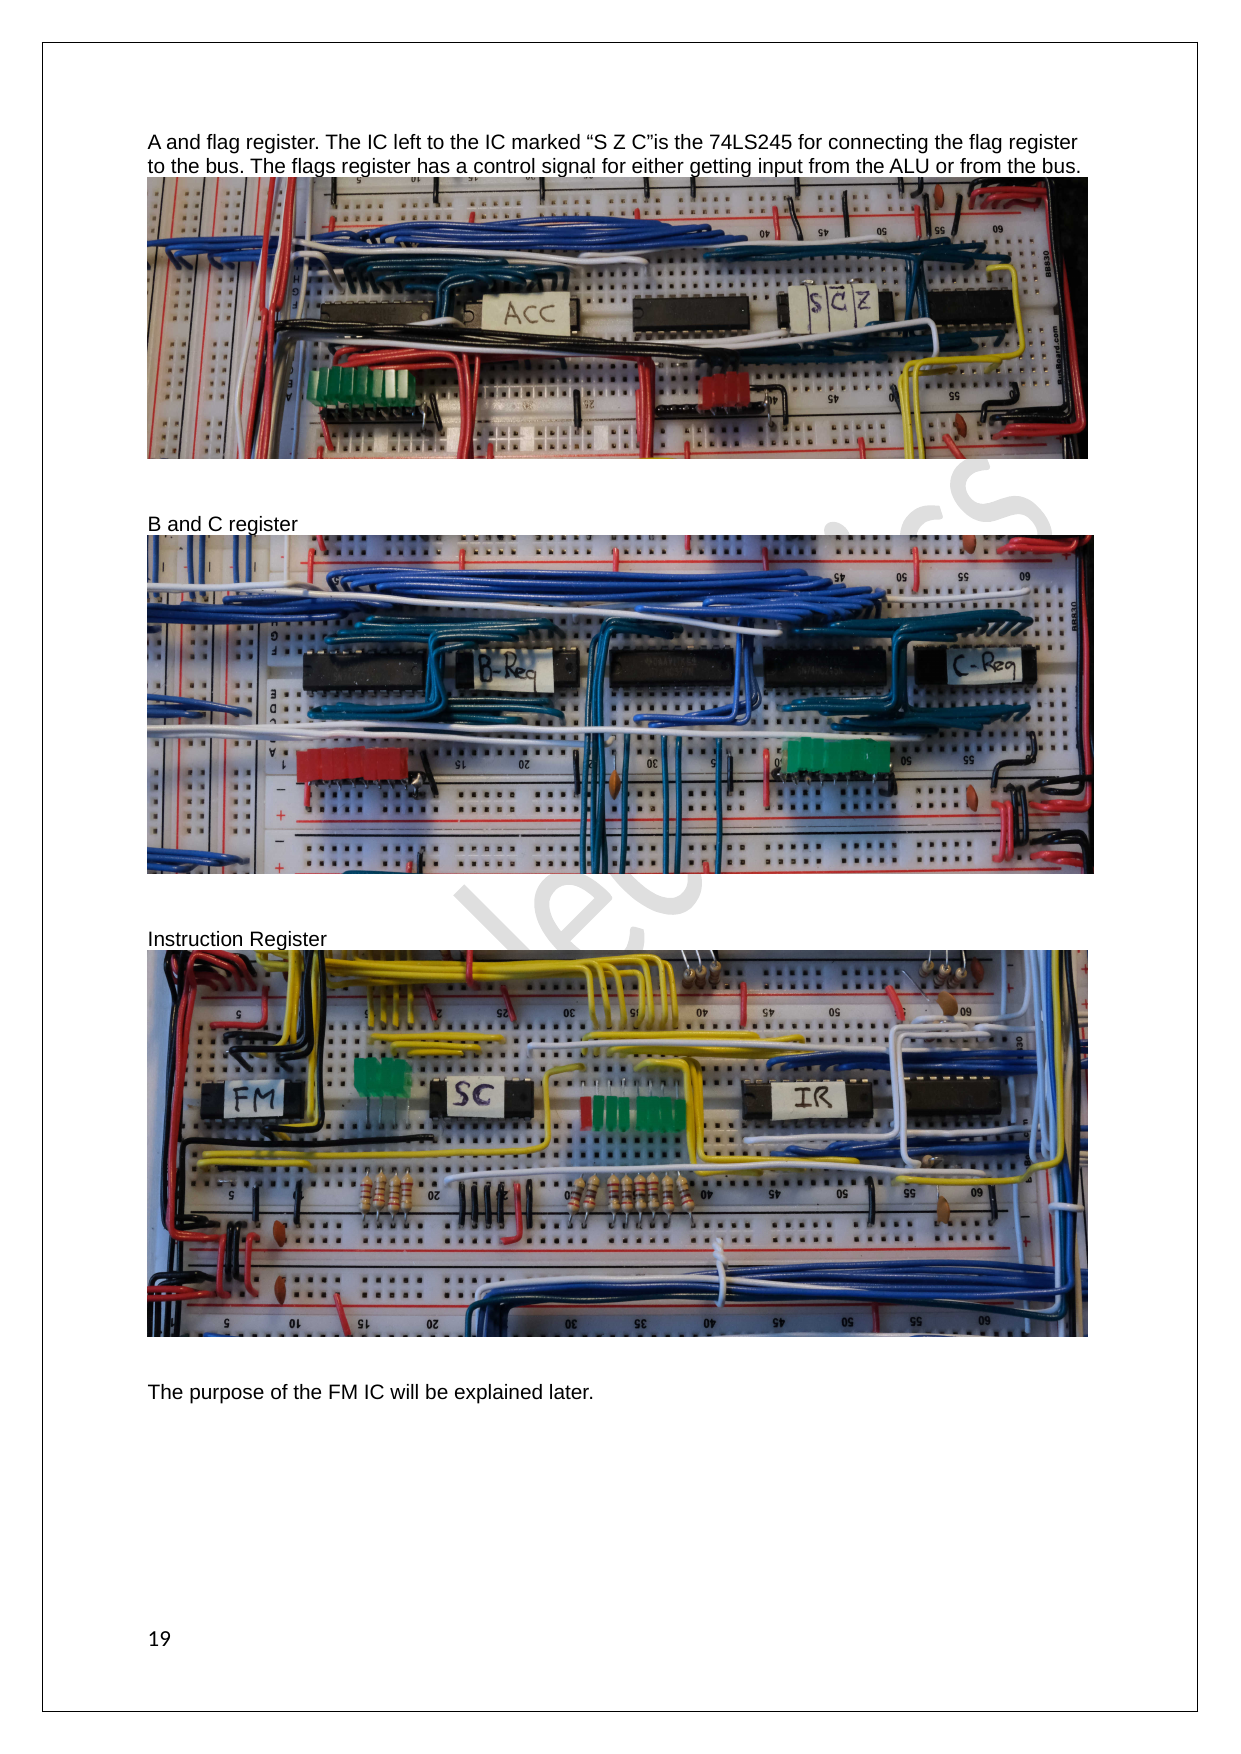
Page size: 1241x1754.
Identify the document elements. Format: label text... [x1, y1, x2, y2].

picture [147, 950, 1088, 1337]
text A and flag register. The IC left to the IC marked “S Z C”is the 74LS245 for connecting the flag register to the bus. The flags register has a control signal for either getting input from the ALU or from the bus. [147, 130, 1093, 178]
text The purpose of the FM IC will be explained later. [147, 1380, 1093, 1404]
text B and C register [147, 512, 1093, 535]
picture [147, 177, 1088, 459]
picture [147, 535, 1094, 874]
text Instruction Register [147, 927, 1093, 951]
